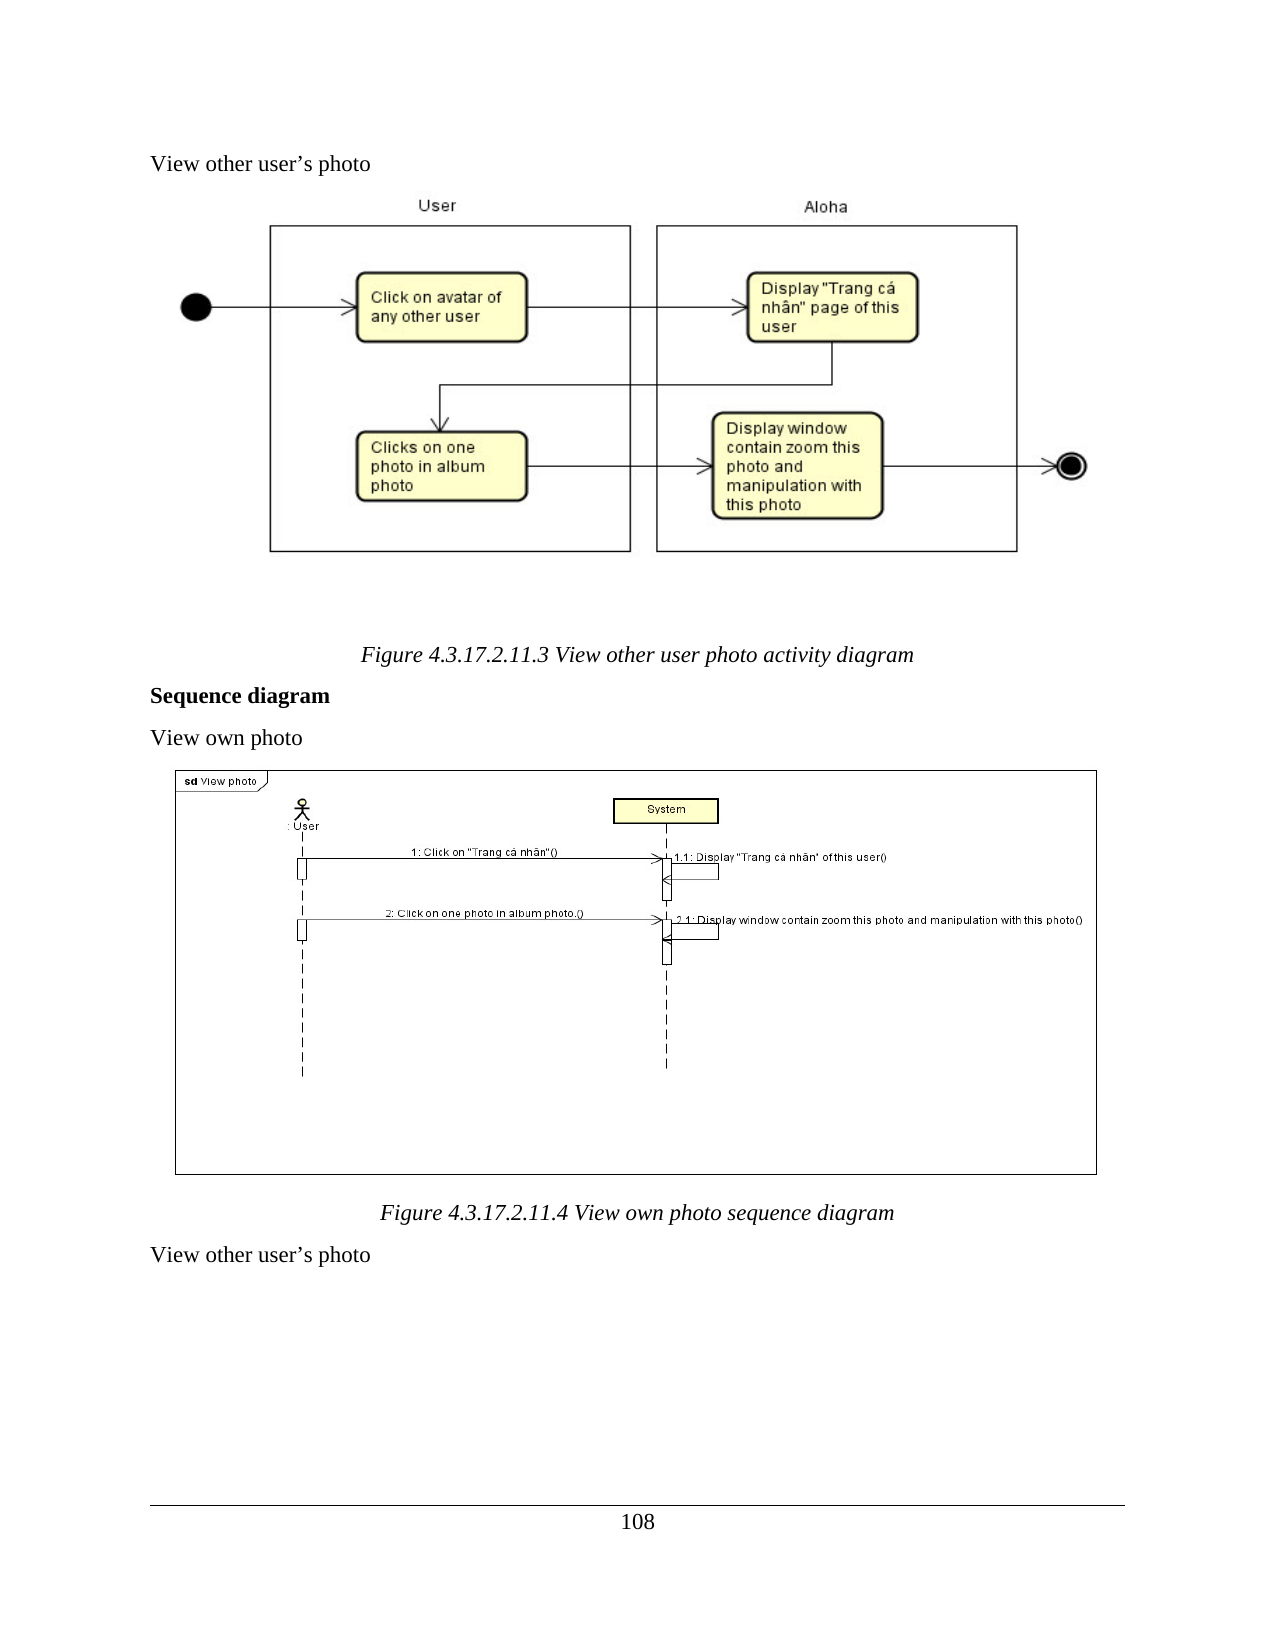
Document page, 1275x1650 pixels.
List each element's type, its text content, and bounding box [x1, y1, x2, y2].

text Figure 4.3.17.2.11.3 View other user photo activity diagram [150, 641, 1125, 667]
text View other user’s photo [150, 1241, 1125, 1267]
text Figure 4.3.17.2.11.4 View own photo sequence diagram [150, 1199, 1125, 1226]
picture [169, 191, 1106, 626]
text View other user’s photo [150, 150, 1125, 176]
text Sequence diagram [150, 682, 1125, 709]
picture [169, 765, 1106, 1185]
text View own photo [150, 724, 1125, 750]
